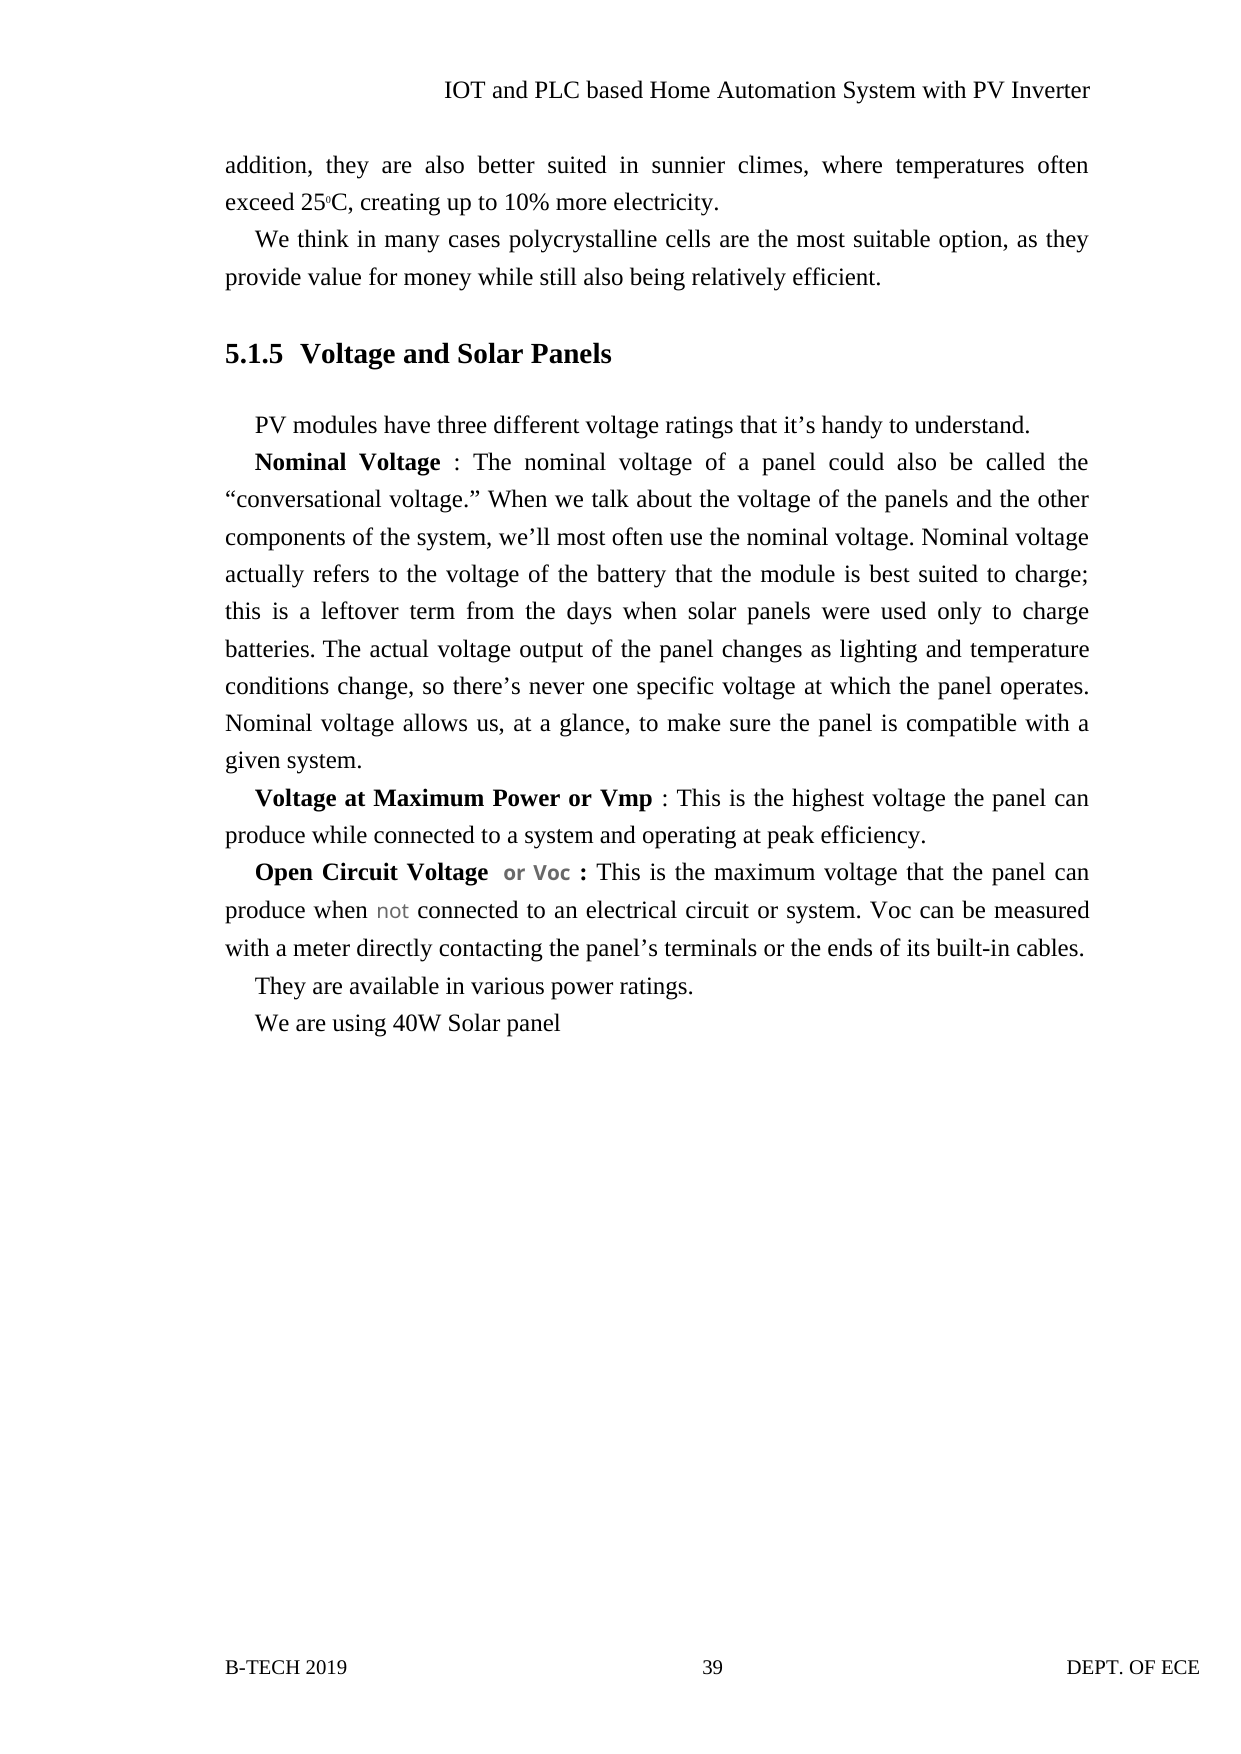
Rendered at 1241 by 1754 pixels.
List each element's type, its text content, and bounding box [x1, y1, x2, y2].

text Voltage at Maximum Power or Vmp : This is the highest voltage the panel can produce while connected to a system and operating at peak efficiency. [225, 783, 1090, 849]
subtitle Voltage and Solar Panels [225, 336, 1090, 370]
text Nominal Voltage : The nominal voltage of a panel could also be called the “conversational voltage.” When we talk about the voltage of the panels and the other components of the system, we’ll most often use the nominal voltage. Nominal voltage actually refers to the voltage of the battery that the module is best suited to charge; this is a leftover term from the days when solar panels were used only to charge batteries. The actual voltage output of the panel changes as lighting and temperature conditions change, so there’s never one specific voltage at which the panel operates. Nominal voltage allows us, at a glance, to make sure the panel is compatible with a given system. [225, 447, 1090, 774]
text We are using 40W Solar panel [225, 1008, 1090, 1037]
text Open Circuit Voltage or Voc : This is the maximum voltage that the panel can produce when not connected to an electrical circuit or system. Voc can be measured with a meter directly contacting the panel’s terminals or the ends of its built-in cables. [225, 857, 1090, 962]
text PV modules have three different voltage ratings that it’s handy to understand. [225, 410, 1090, 439]
text They are available in various power ratings. [225, 971, 1090, 999]
text We think in many cases polycrystalline cells are the most suitable option, as they provide value for money while still also being relatively efficient. [225, 224, 1090, 291]
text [225, 150, 1090, 216]
